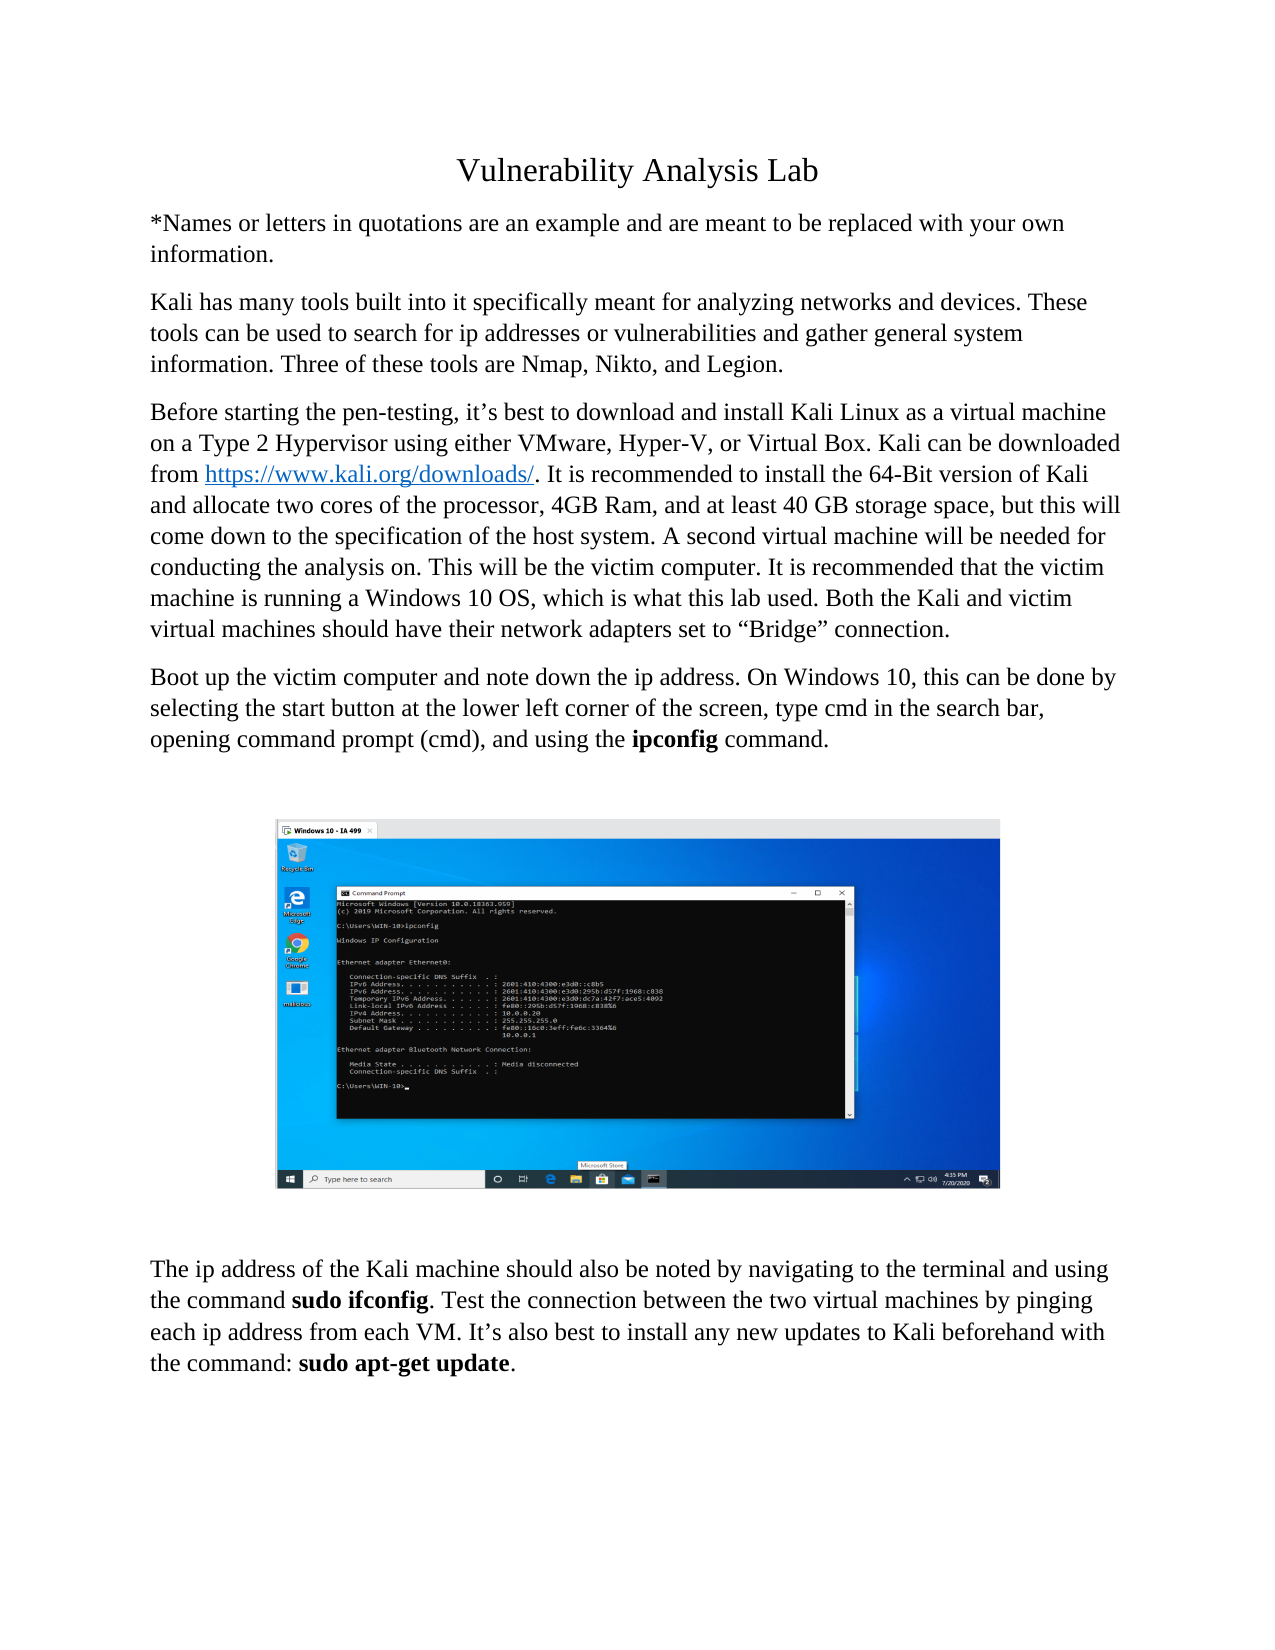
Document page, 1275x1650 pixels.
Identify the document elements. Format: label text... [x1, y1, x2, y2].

text Vulnerability Analysis Lab [150, 150, 1125, 188]
text Before starting the pen-testing, it’s best to download and install Kali Linux as a virtual machine on a Type 2 Hypervisor using either VMware, Hyper-V, or Virtual Box. Kali can be downloaded from https://www.kali.org/downloads/. It is recommended to install the 64-Bit version of Kali and allocate two cores of the processor, 4GB Ram, and at least 40 GB storage space, but this will come down to the specification of the host system. A second virtual machine will be needed for conducting the analysis on. This will be the victim computer. It is recommended that the victim machine is running a Windows 10 OS, which is what this lab used. Both the Kali and victim virtual machines should have their network adapters set to “Bridge” connection. [150, 397, 1125, 643]
text *Names or letters in quotations are an example and are meant to be replaced with your own information. [150, 208, 1125, 268]
text The ip address of the Kali machine should also be noted by navigating to the terminal and using the command sudo ifconfig. Test the connection between the two virtual machines by pinging each ip address from each VM. It’s also best to install any new updates to Kali beforehand with the command: sudo apt-get update. [150, 1254, 1125, 1376]
picture [275, 819, 1001, 1189]
text Boot up the victim computer and note down the ip address. On Windows 10, this can be done by selecting the start button at the lower left corner of the screen, type cmd in the search bar, opening command prompt (cmd), and using the ipconfig command. [150, 662, 1125, 752]
text Kali has many tools built into it specifically meant for analyzing networks and devices. These tools can be used to search for ip addresses or vulnerabilities and gather general system information. Three of these tools are Nmap, Nikto, and Legion. [150, 287, 1125, 378]
